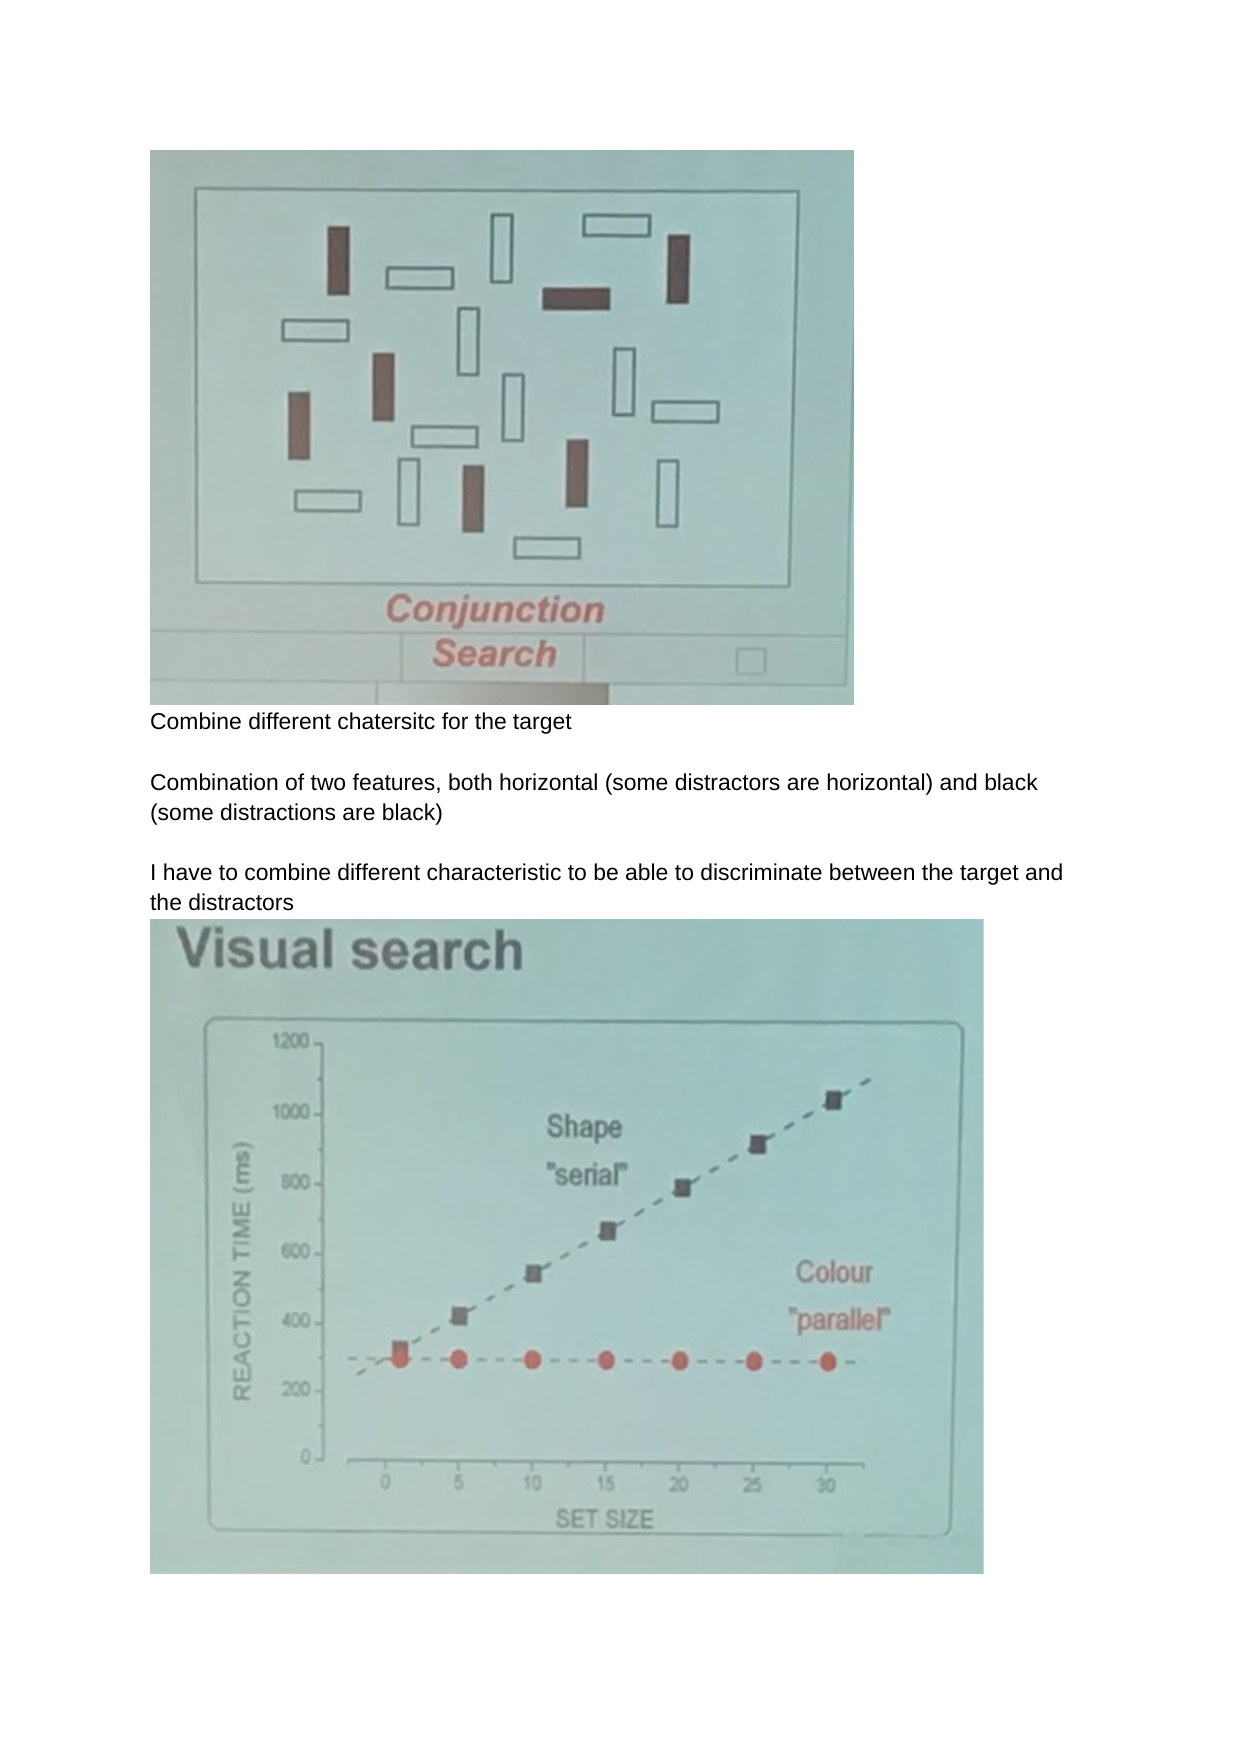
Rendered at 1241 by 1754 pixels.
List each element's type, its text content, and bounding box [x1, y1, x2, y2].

text I have to combine different characteristic to be able to discriminate between the target and the distractors [150, 859, 1090, 916]
text Combine different chatersitc for the target [150, 708, 1090, 734]
text Combination of two features, both horizontal (some distractors are horizontal) and black (some distractions are black) [150, 768, 1090, 825]
picture [150, 919, 984, 1574]
picture [150, 150, 854, 705]
